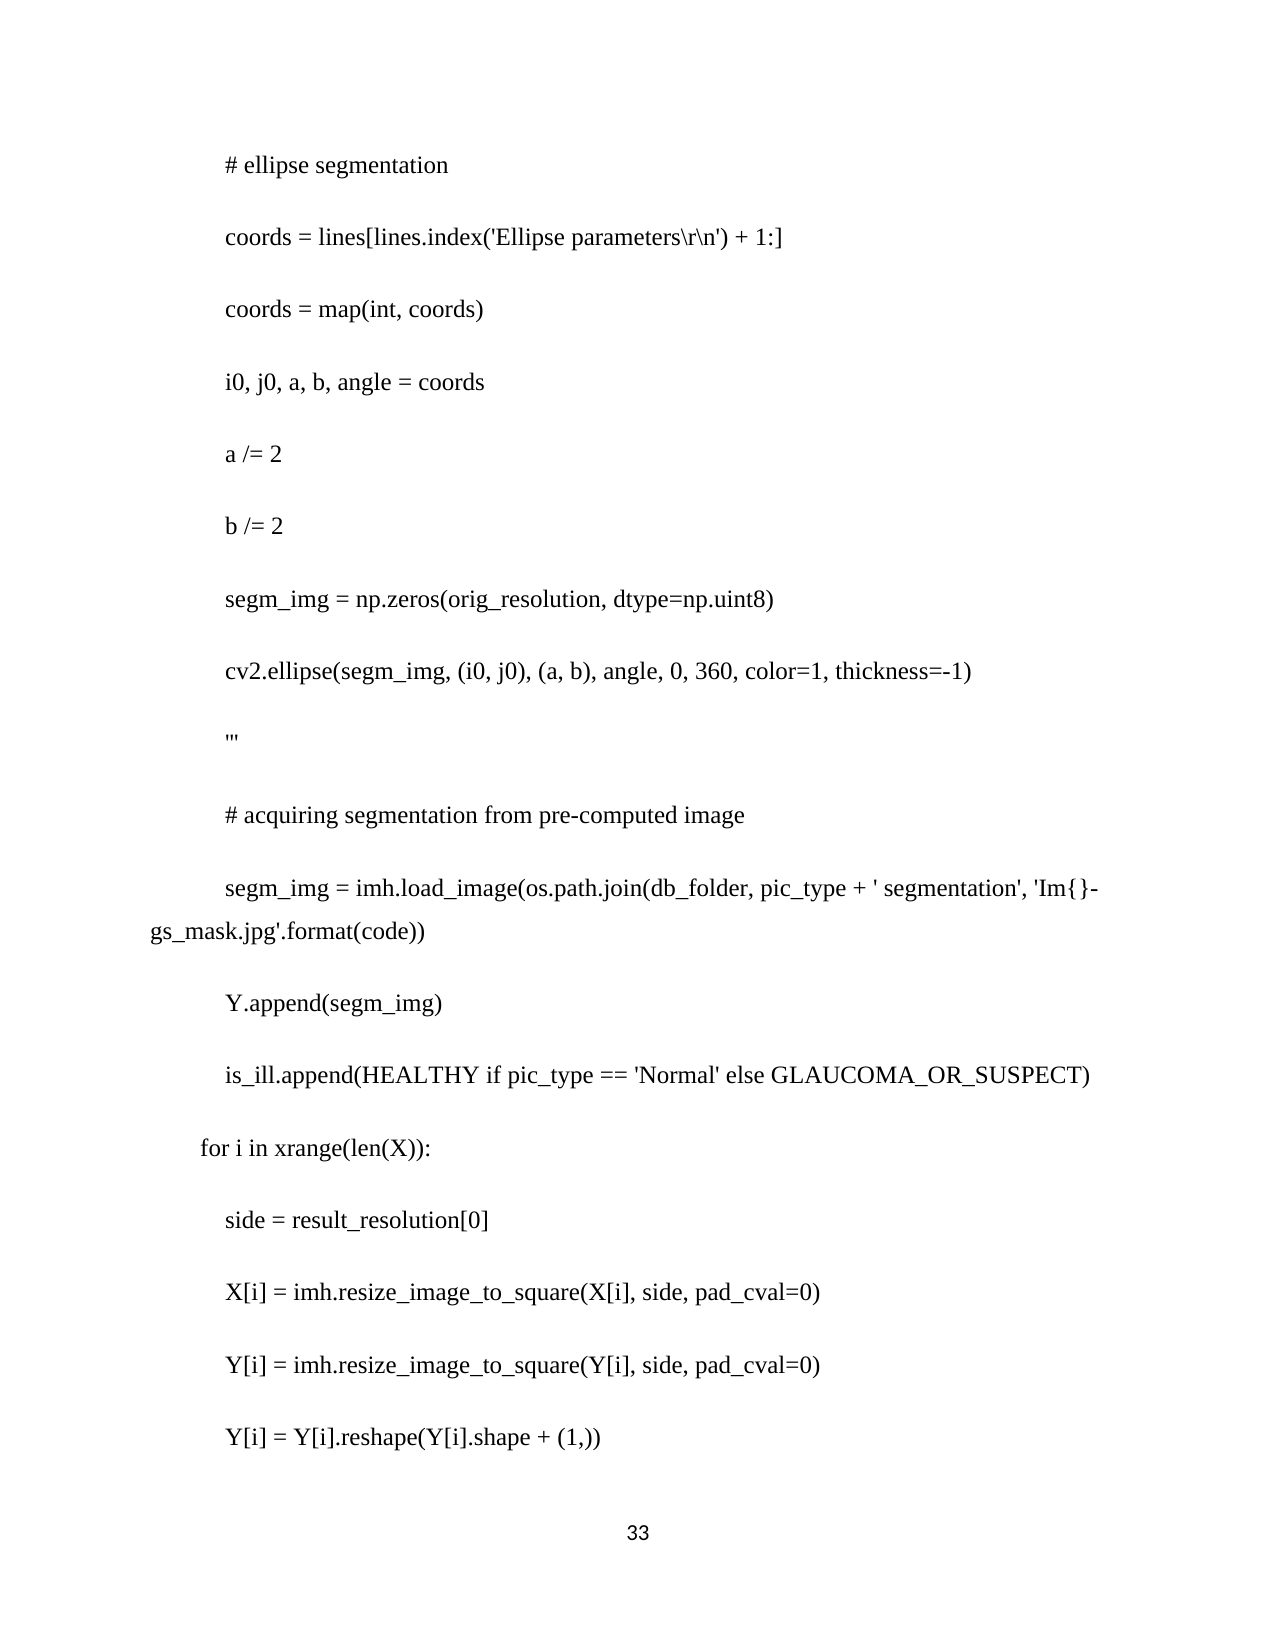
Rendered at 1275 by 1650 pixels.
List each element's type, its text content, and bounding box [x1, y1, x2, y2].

text cv2.ellipse(segm_img, (i0, j0), (a, b), angle, 0, 360, color=1, thickness=-1) [150, 656, 1125, 685]
text ''' [150, 728, 1125, 757]
text b /= 2 [150, 511, 1125, 540]
text Y.append(segm_img) [150, 988, 1125, 1017]
text for i in xrange(len(X)): [150, 1133, 1125, 1162]
text coords = map(int, coords) [150, 294, 1125, 323]
text segm_img = np.zeros(orig_resolution, dtype=np.uint8) [150, 584, 1125, 612]
text is_ill.append(HEALTHY if pic_type == 'Normal' else GLAUCOMA_OR_SUSPECT) [150, 1061, 1125, 1089]
text segm_img = imh.load_image(os.path.join(db_folder, pic_type + ' segmentation', 'Im{}-gs_mask.jpg'.format(code)) [150, 873, 1125, 945]
text # acquiring segmentation from pre-computed image [150, 801, 1125, 829]
text i0, j0, a, b, angle = coords [150, 367, 1125, 396]
text coords = lines[lines.index('Ellipse parameters\r\n') + 1:] [150, 222, 1125, 251]
text Y[i] = Y[i].reshape(Y[i].shape + (1,)) [150, 1422, 1125, 1451]
text X[i] = imh.resize_image_to_square(X[i], side, pad_cval=0) [150, 1277, 1125, 1306]
text a /= 2 [150, 439, 1125, 468]
text # ellipse segmentation [150, 150, 1125, 179]
text side = result_resolution[0] [150, 1205, 1125, 1234]
text Y[i] = imh.resize_image_to_square(Y[i], side, pad_cval=0) [150, 1350, 1125, 1378]
